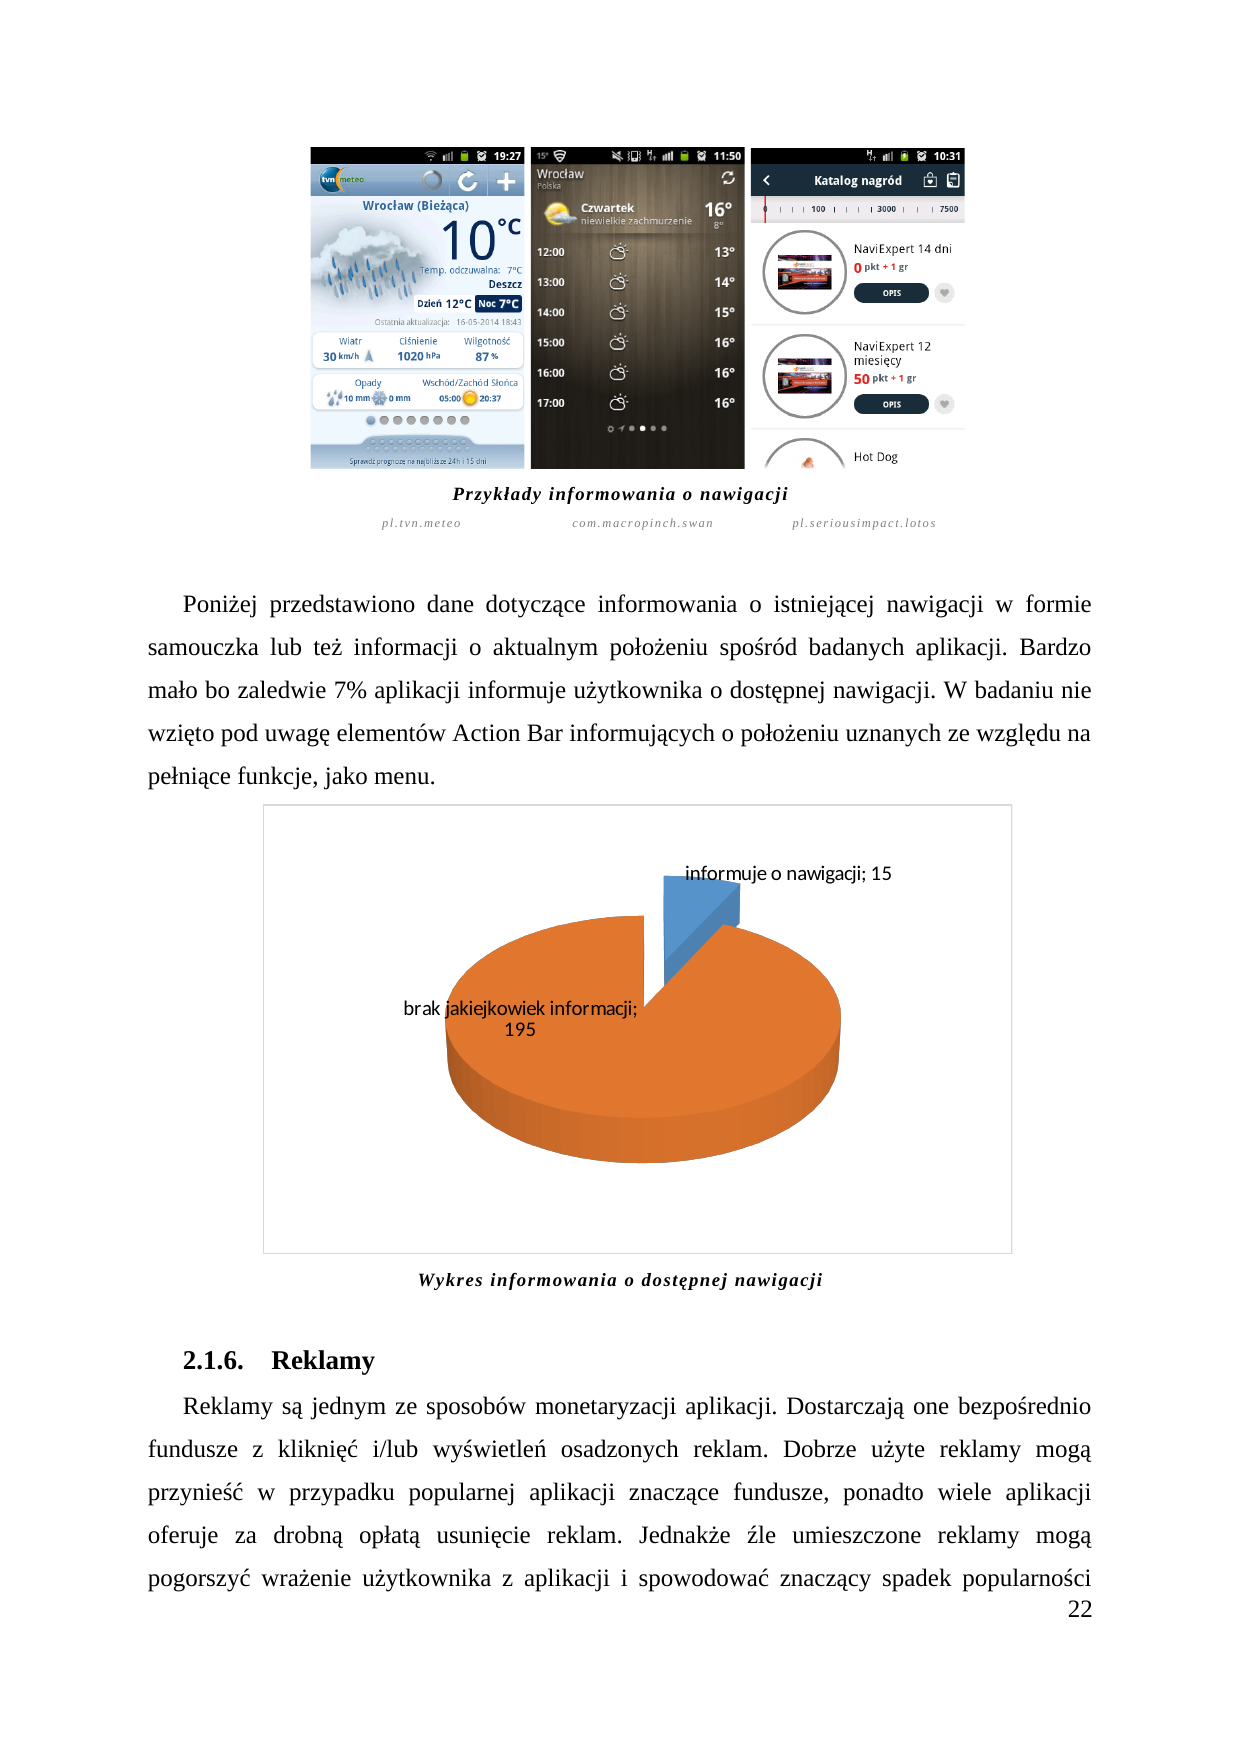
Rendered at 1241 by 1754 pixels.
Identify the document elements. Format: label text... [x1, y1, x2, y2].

table_header pl.seriousimpact.lotos [753, 516, 975, 546]
picture [530, 147, 745, 469]
table_header pl.tvn.meteo [310, 516, 532, 546]
table_header com.macropinch.swan [532, 516, 753, 546]
subtitle Przykłady informowania o nawigacji [148, 483, 1092, 505]
subtitle Wykres informowania o dostępnej nawigacji [148, 1269, 1092, 1290]
subtitle Reklamy [183, 1344, 1092, 1375]
text Poniżej przedstawiono dane dotyczące informowania o istniejącej nawigacji w formie samouczka lub też informacji o aktualnym położeniu spośród badanych aplikacji. Bardzo mało bo zaledwie 7% aplikacji informuje użytkownika o dostępnej nawigacji. W badaniu nie wzięto pod uwagę elementów Action Bar informujących o położeniu uznanych ze względu na pełniące funkcje, jako menu. [148, 589, 1092, 790]
picture [750, 148, 965, 469]
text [148, 1391, 1092, 1592]
picture [310, 147, 525, 469]
